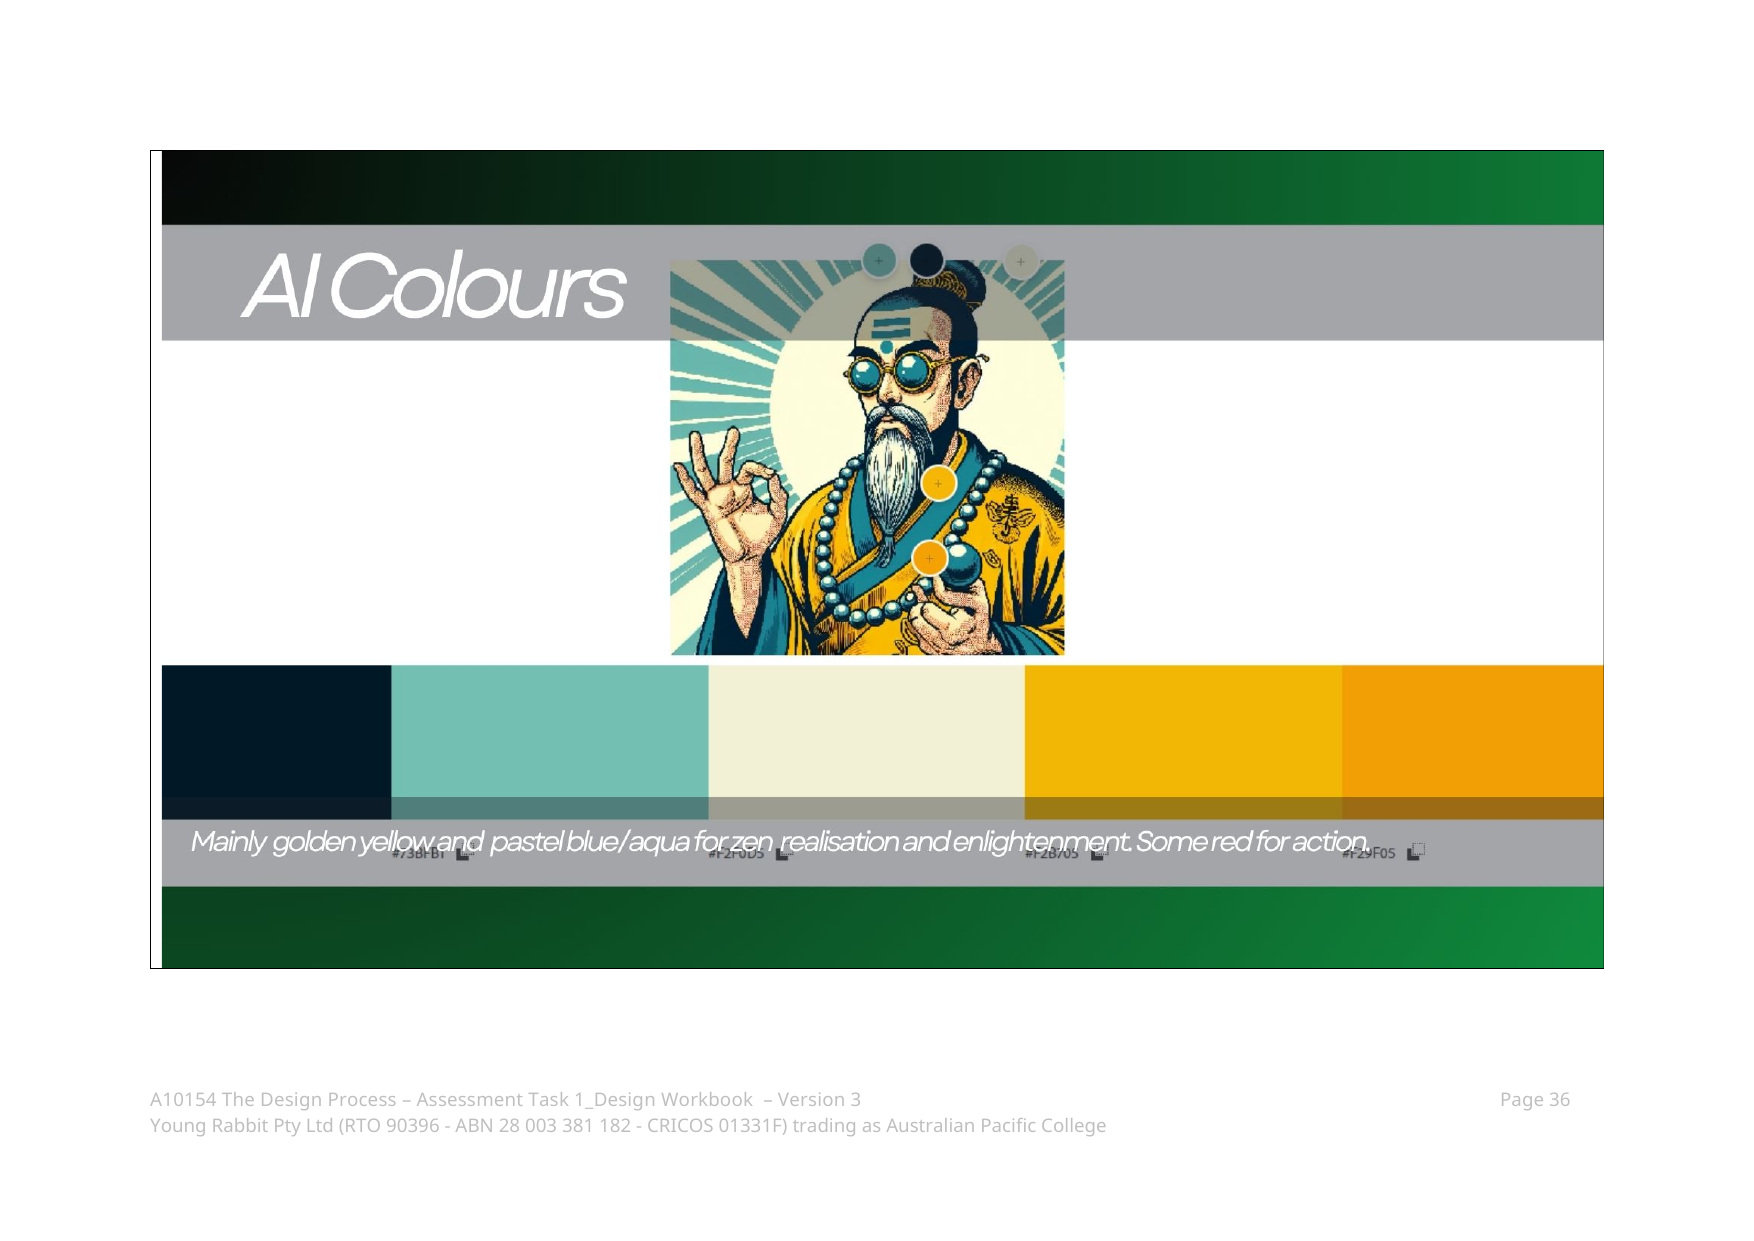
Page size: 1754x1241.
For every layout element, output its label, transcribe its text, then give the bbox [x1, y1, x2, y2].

picture [161, 151, 1604, 968]
